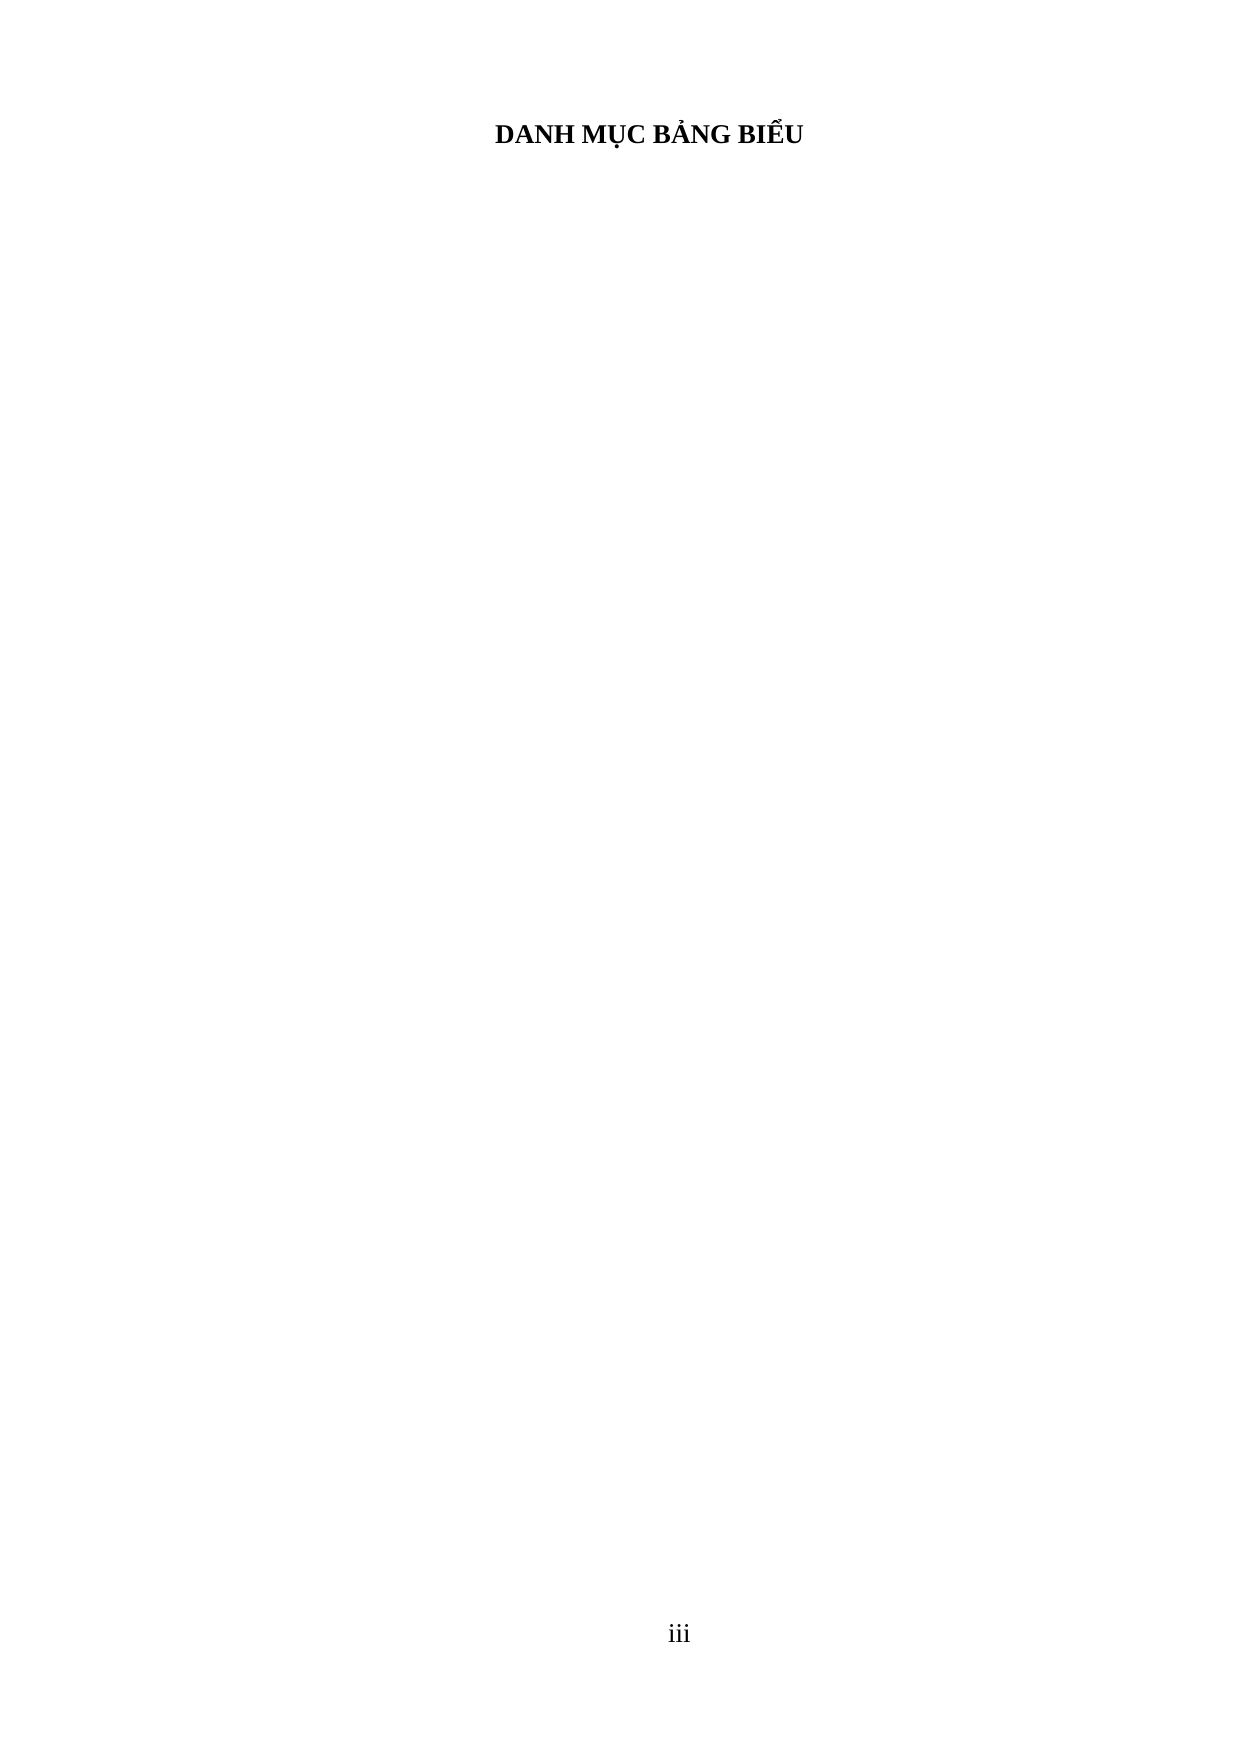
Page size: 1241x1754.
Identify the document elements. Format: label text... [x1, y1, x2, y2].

text DANH MỤC BẢNG BIỂU [177, 118, 1122, 149]
